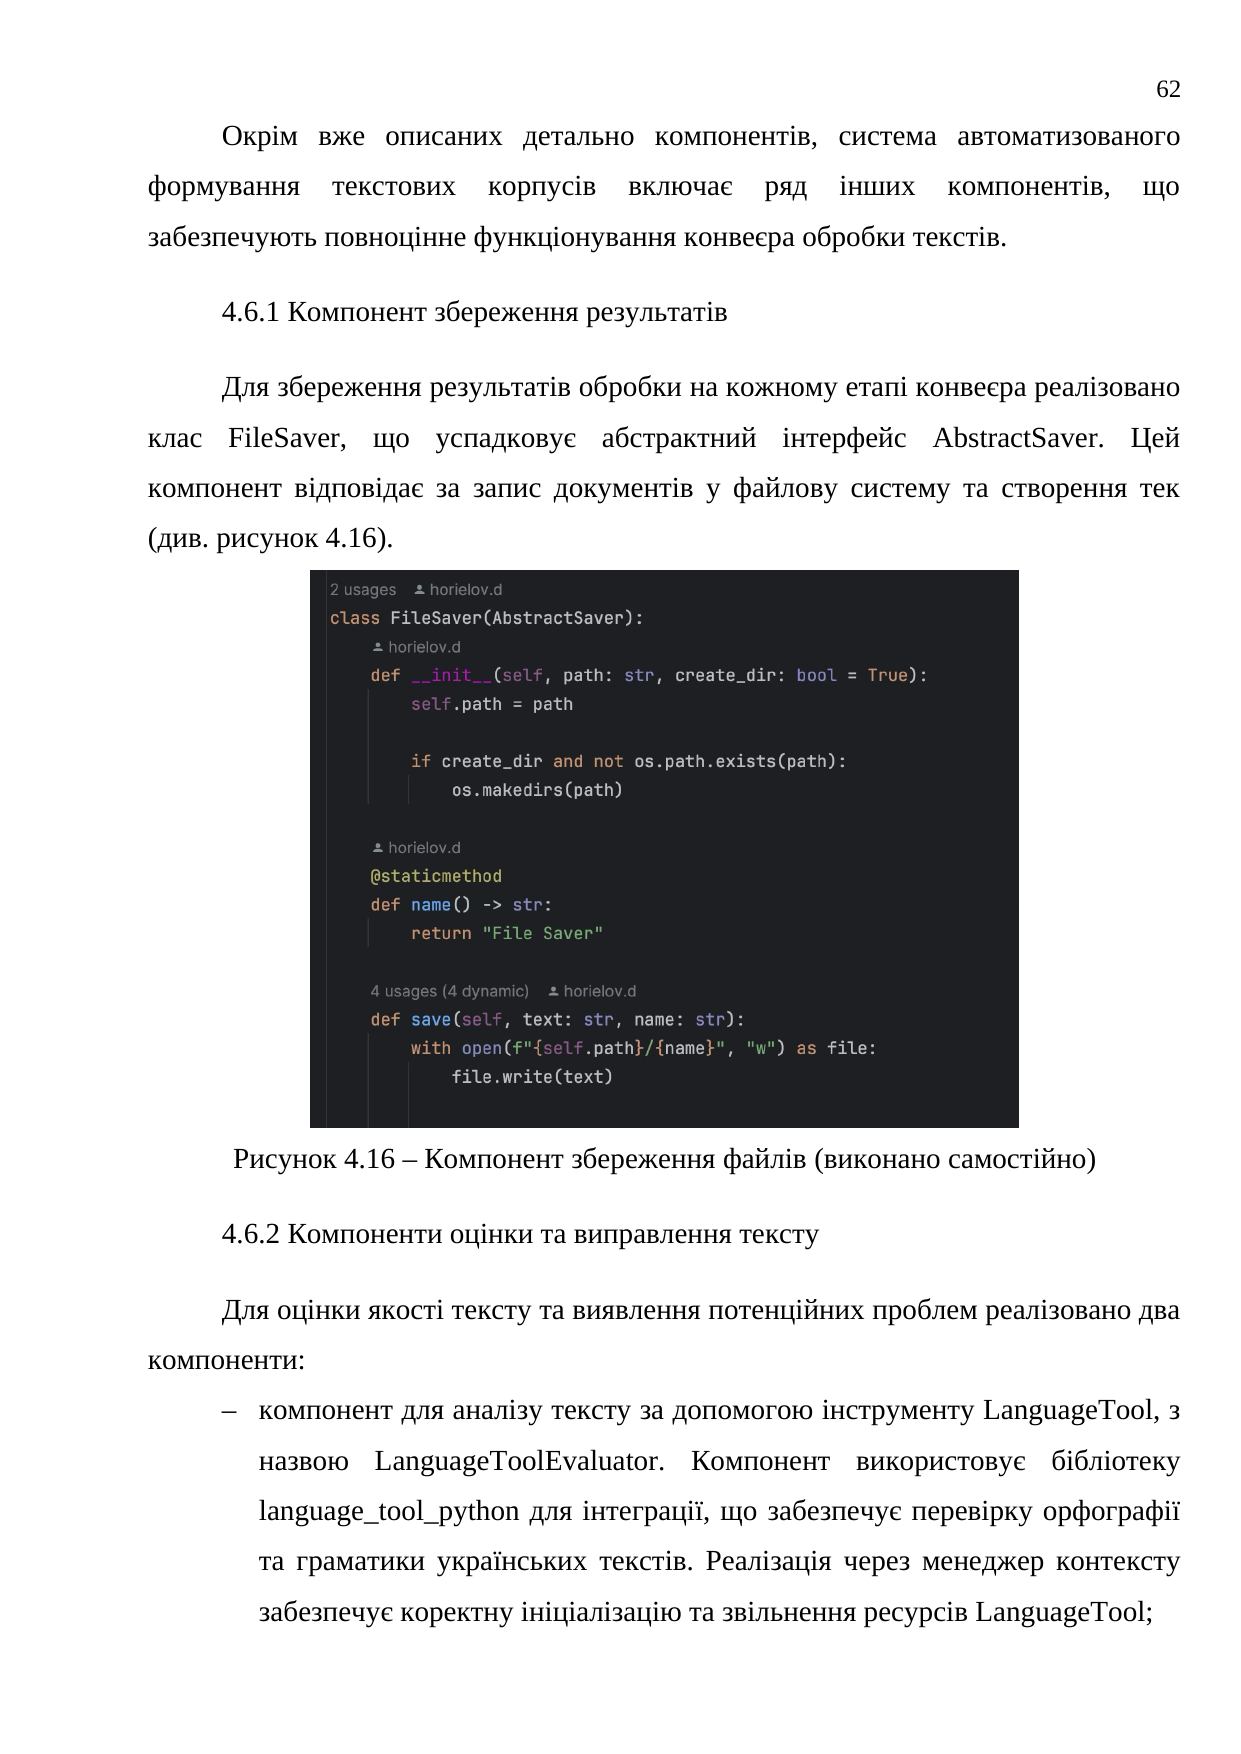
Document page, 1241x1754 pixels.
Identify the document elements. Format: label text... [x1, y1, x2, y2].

text 4.6.1 Компонент збереження результатів [148, 294, 1181, 328]
text Окрім вже описаних детально компонентів, система автоматизованого формування текстових корпусів включає ряд інших компонентів, що забезпечують повноцінне функціонування конвеєра обробки текстів. [148, 118, 1181, 252]
text 4.6.2 Компоненти оцінки та виправлення тексту [148, 1216, 1181, 1250]
picture [310, 570, 1019, 1128]
text Для збереження результатів обробки на кожному етапі конвеєра реалізовано клас FileSaver, що успадковує абстрактний інтерфейс AbstractSaver. Цей компонент відповідає за запис документів у файлову систему та створення тек (див. рисунок 4.16). [148, 369, 1181, 554]
text Для оцінки якості тексту та виявлення потенційних проблем реалізовано два компоненти: [148, 1292, 1181, 1376]
text – компонент для аналізу тексту за допомогою інструменту LanguageTool, з назвою LanguageToolEvaluator. Компонент використовує бібліотеку language_tool_python для інтеграції, що забезпечує перевірку орфографії та граматики українських текстів. Реалізація через менеджер контексту забезпечує коректну ініціалізацію та звільнення ресурсів LanguageTool; [222, 1392, 1181, 1627]
text Рисунок 4.16 – Компонент збереження файлів (виконано самостійно) [148, 1141, 1181, 1175]
